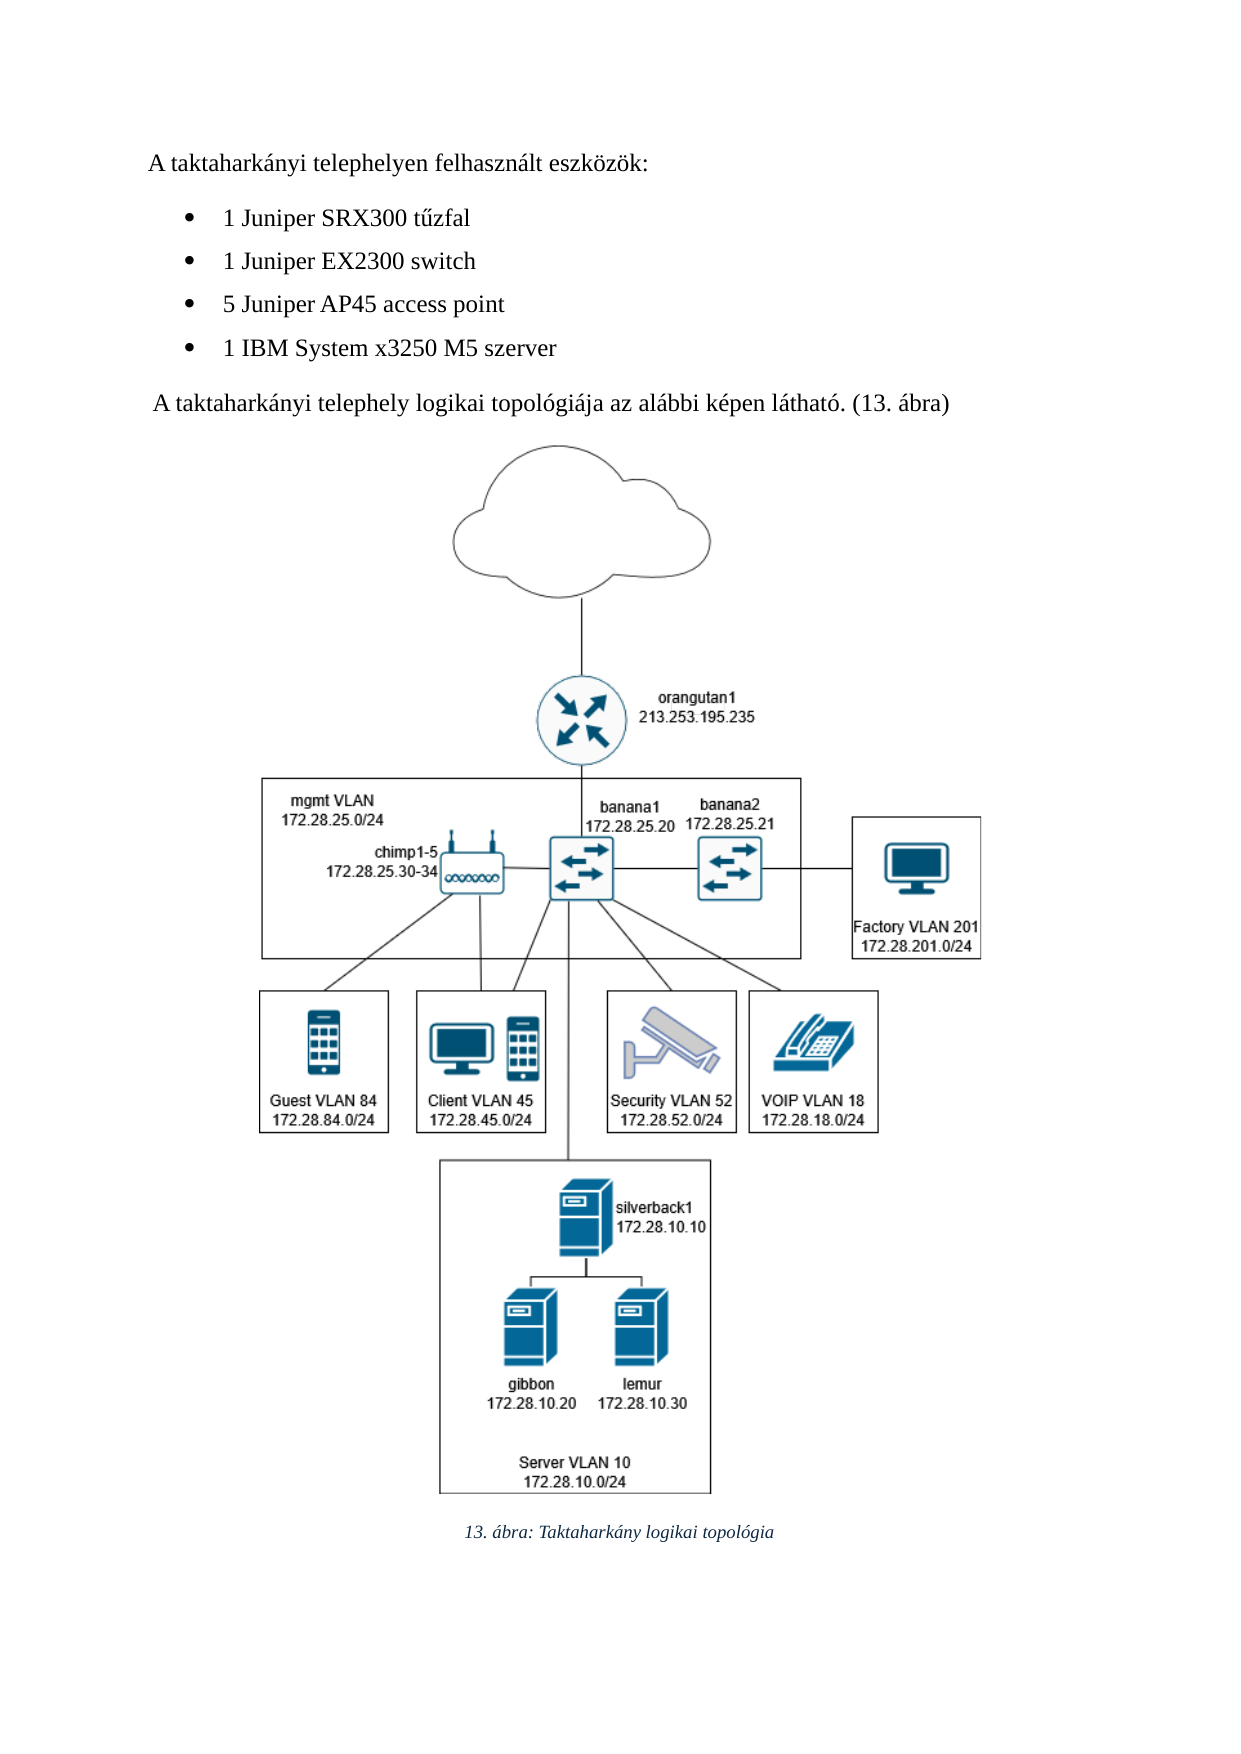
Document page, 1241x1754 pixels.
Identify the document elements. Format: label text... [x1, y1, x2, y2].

picture [259, 443, 982, 1494]
text A taktaharkányi telephelyen felhasznált eszközök: [148, 148, 1092, 176]
list 1 Juniper EX2300 switch [185, 246, 1092, 275]
list 1 Juniper SRX300 tűzfal [185, 203, 1092, 232]
text A taktaharkányi telephely logikai topológiája az alábbi képen látható. (13. ábra) [148, 388, 1092, 417]
list 5 Juniper AP45 access point [185, 289, 1092, 318]
list 1 IBM System x3250 M5 szerver [185, 333, 1092, 361]
text 13. ábra: Taktaharkány logikai topológia [148, 1521, 1092, 1542]
